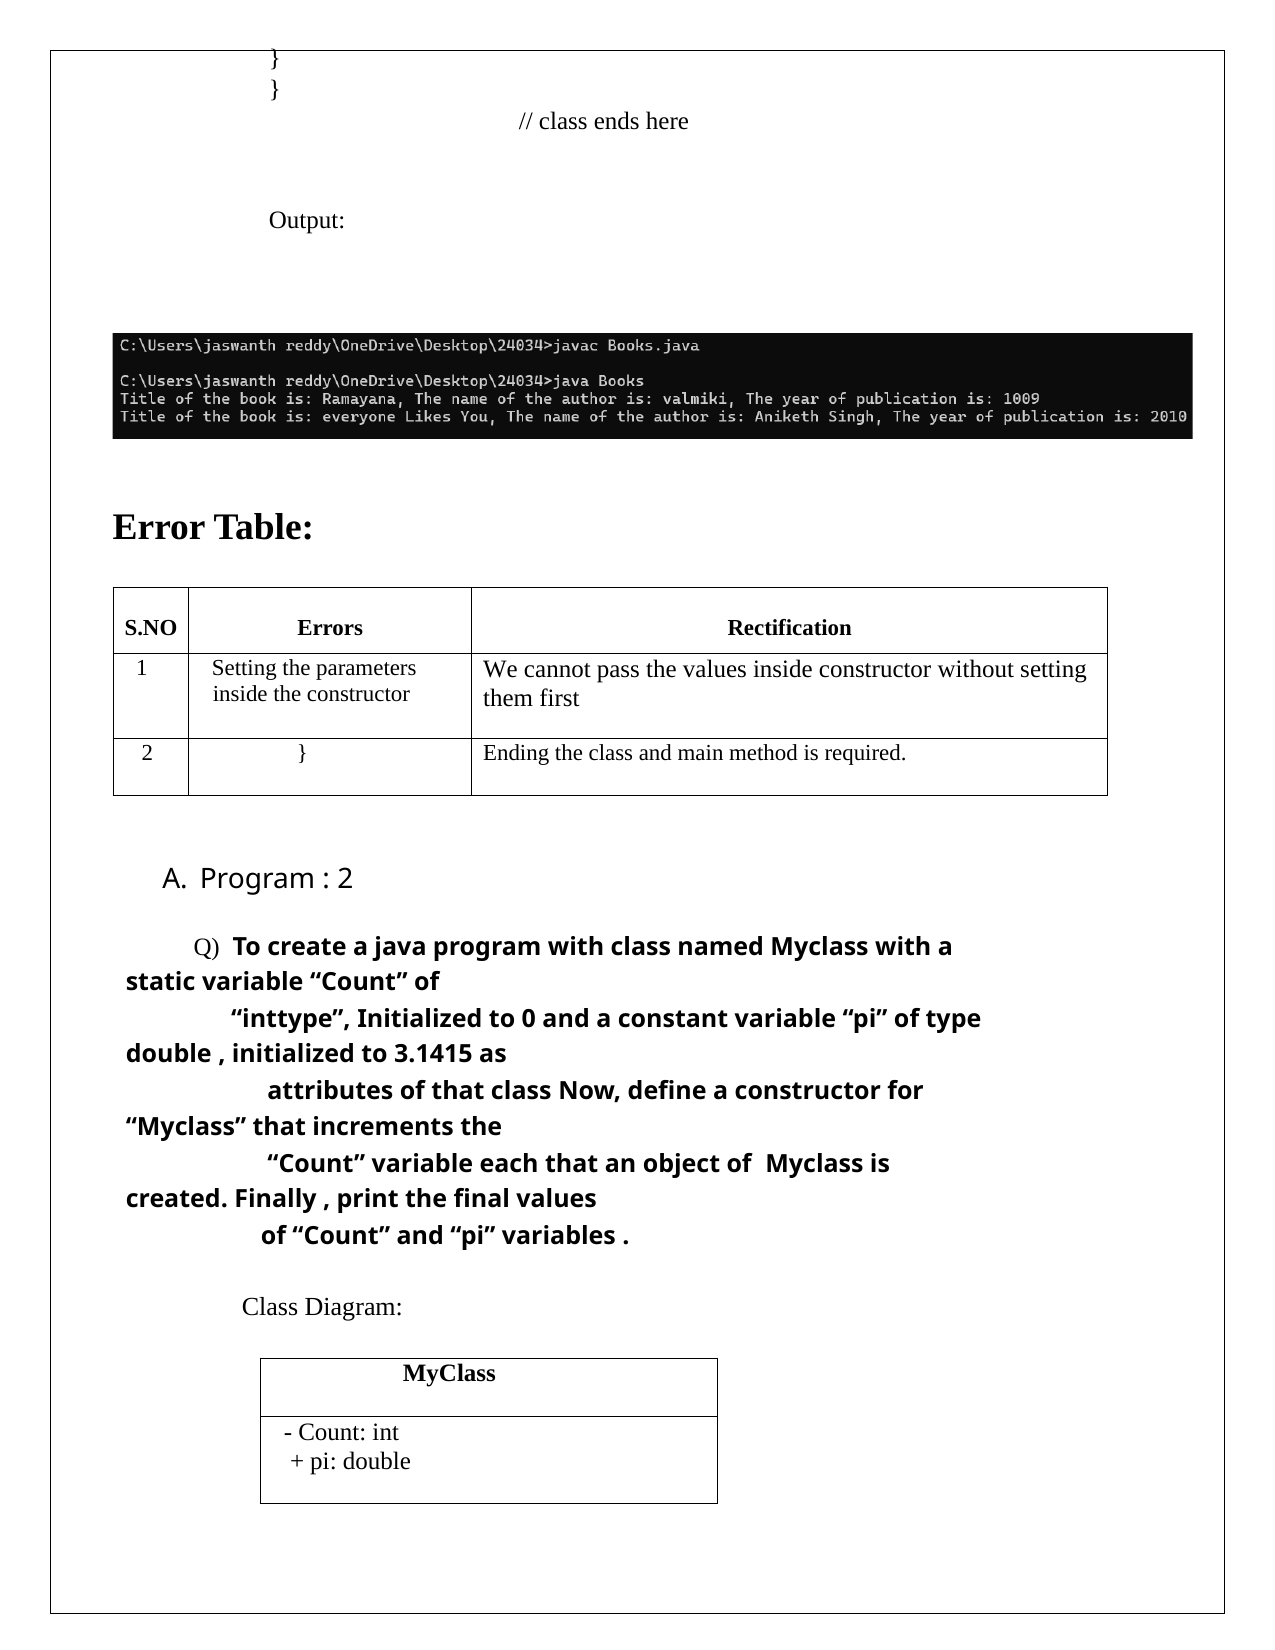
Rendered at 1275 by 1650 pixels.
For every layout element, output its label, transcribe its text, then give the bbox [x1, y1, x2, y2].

table_header S.NO [114, 588, 188, 653]
text “Count” variable each that an object of Myclass is created. Finally , print the final values [124, 1145, 986, 1215]
text of “Count” and “pi” variables . [124, 1217, 986, 1252]
table_header Errors [189, 588, 471, 653]
text Q) To create a java program with class named Myclass with a static variable “Count” of [124, 928, 986, 998]
table_cell Ending the class and main method is required. [472, 739, 1107, 794]
table_cell } [189, 739, 471, 794]
table_header MyClass [261, 1359, 717, 1416]
table_cell We cannot pass the values inside constructor without setting them first [472, 654, 1107, 738]
table_cell 2 [114, 739, 188, 794]
table_cell - Count: int + pi: double [261, 1417, 717, 1503]
table_cell Setting the parameters inside the constructor [189, 654, 471, 738]
text Class Diagram: [124, 1291, 1193, 1321]
text // class ends here [262, 106, 986, 134]
picture [112, 333, 1193, 439]
table_header Rectification [472, 588, 1107, 653]
text “inttype”, Initialized to 0 and a constant variable “pi” of type double , initialized to 3.1415 as [124, 1001, 986, 1070]
text Output: [112, 205, 986, 233]
text Error Table: [112, 504, 986, 547]
text } [262, 74, 986, 103]
text attributes of that class Now, define a constructor for “Myclass” that increments the [124, 1073, 986, 1142]
text } [262, 51, 986, 72]
list Program : 2 [162, 858, 985, 897]
table_cell 1 [114, 654, 188, 738]
